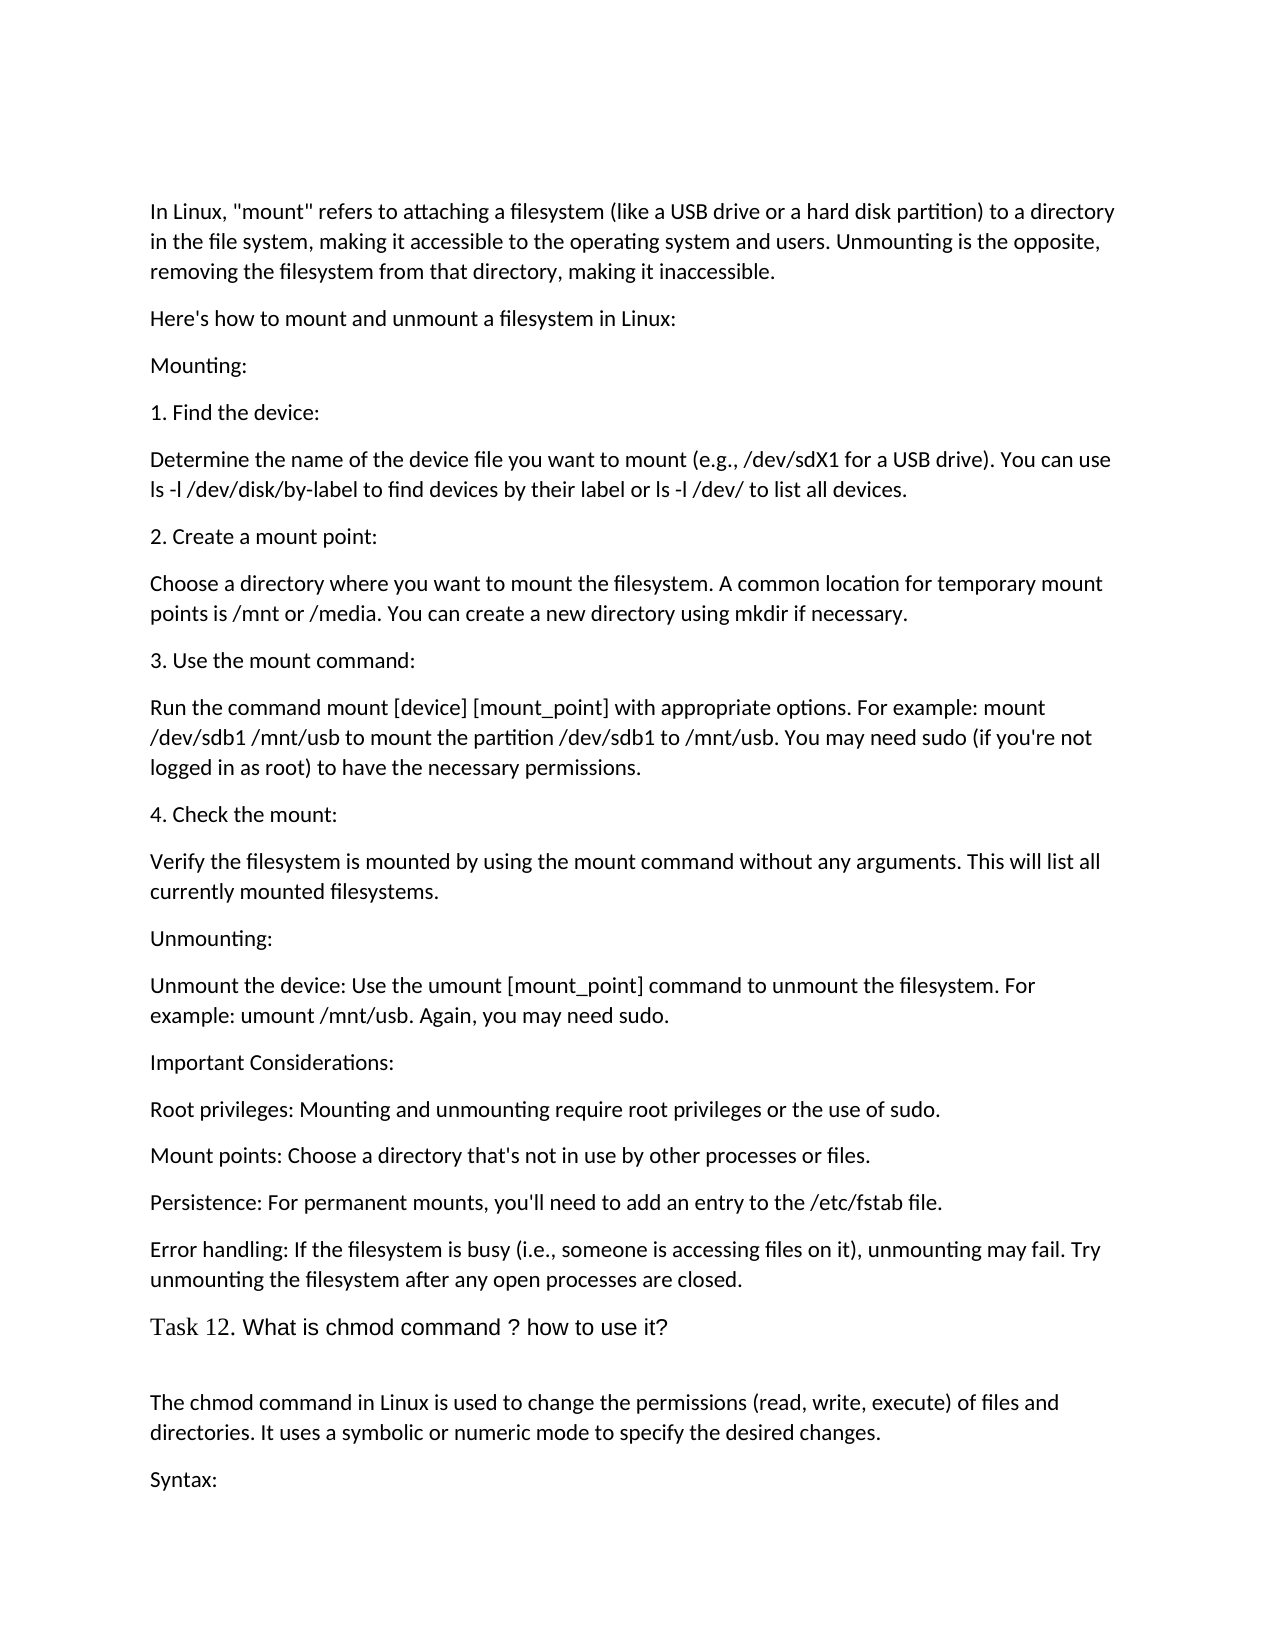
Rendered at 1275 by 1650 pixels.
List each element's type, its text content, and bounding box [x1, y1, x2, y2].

text Mounting: [150, 351, 1125, 379]
text Error handling: If the filesystem is busy (i.e., someone is accessing files on it), unmounting may fail. Try unmounting the filesystem after any open processes are closed. [150, 1235, 1125, 1294]
text 2. Create a mount point: [150, 522, 1125, 550]
text Determine the name of the device file you want to mount (e.g., /dev/sdX1 for a USB drive). You can use ls -l /dev/disk/by-label to find devices by their label or ls -l /dev/ to list all devices. [150, 445, 1125, 503]
text 1. Find the device: [150, 398, 1125, 426]
text Mount points: Choose a directory that's not in use by other processes or files. [150, 1142, 1125, 1170]
text Root privileges: Mounting and unmounting require root privileges or the use of sudo. [150, 1095, 1125, 1123]
text Unmounting: [150, 924, 1125, 952]
text Task 12. What is chmod command ? how to use it? [150, 1312, 1125, 1341]
text 4. Check the mount: [150, 800, 1125, 828]
text In Linux, "mount" refers to attaching a filesystem (like a USB drive or a hard disk partition) to a directory in the file system, making it accessible to the operating system and users. Unmounting is the opposite, removing the filesystem from that directory, making it inaccessible. [150, 197, 1125, 285]
text Choose a directory where you want to mount the filesystem. A common location for temporary mount points is /mnt or /media. You can create a new directory using mkdir if necessary. [150, 569, 1125, 627]
text Verify the filesystem is mounted by using the mount command without any arguments. This will list all currently mounted filesystems. [150, 847, 1125, 905]
text Important Considerations: [150, 1048, 1125, 1076]
text Persistence: For permanent mounts, you'll need to add an entry to the /etc/fstab file. [150, 1188, 1125, 1217]
text The chmod command in Linux is used to change the permissions (read, write, execute) of files and directories. It uses a symbolic or numeric mode to specify the desired changes. [150, 1388, 1125, 1446]
text Syntax: [150, 1465, 1125, 1493]
text Run the command mount [device] [mount_point] with appropriate options. For example: mount /dev/sdb1 /mnt/usb to mount the partition /dev/sdb1 to /mnt/usb. You may need sudo (if you're not logged in as root) to have the necessary permissions. [150, 693, 1125, 781]
text 3. Use the mount command: [150, 646, 1125, 674]
text Unmount the device: Use the umount [mount_point] command to unmount the filesystem. For example: umount /mnt/usb. Again, you may need sudo. [150, 971, 1125, 1029]
text Here's how to mount and unmount a filesystem in Linux: [150, 304, 1125, 332]
